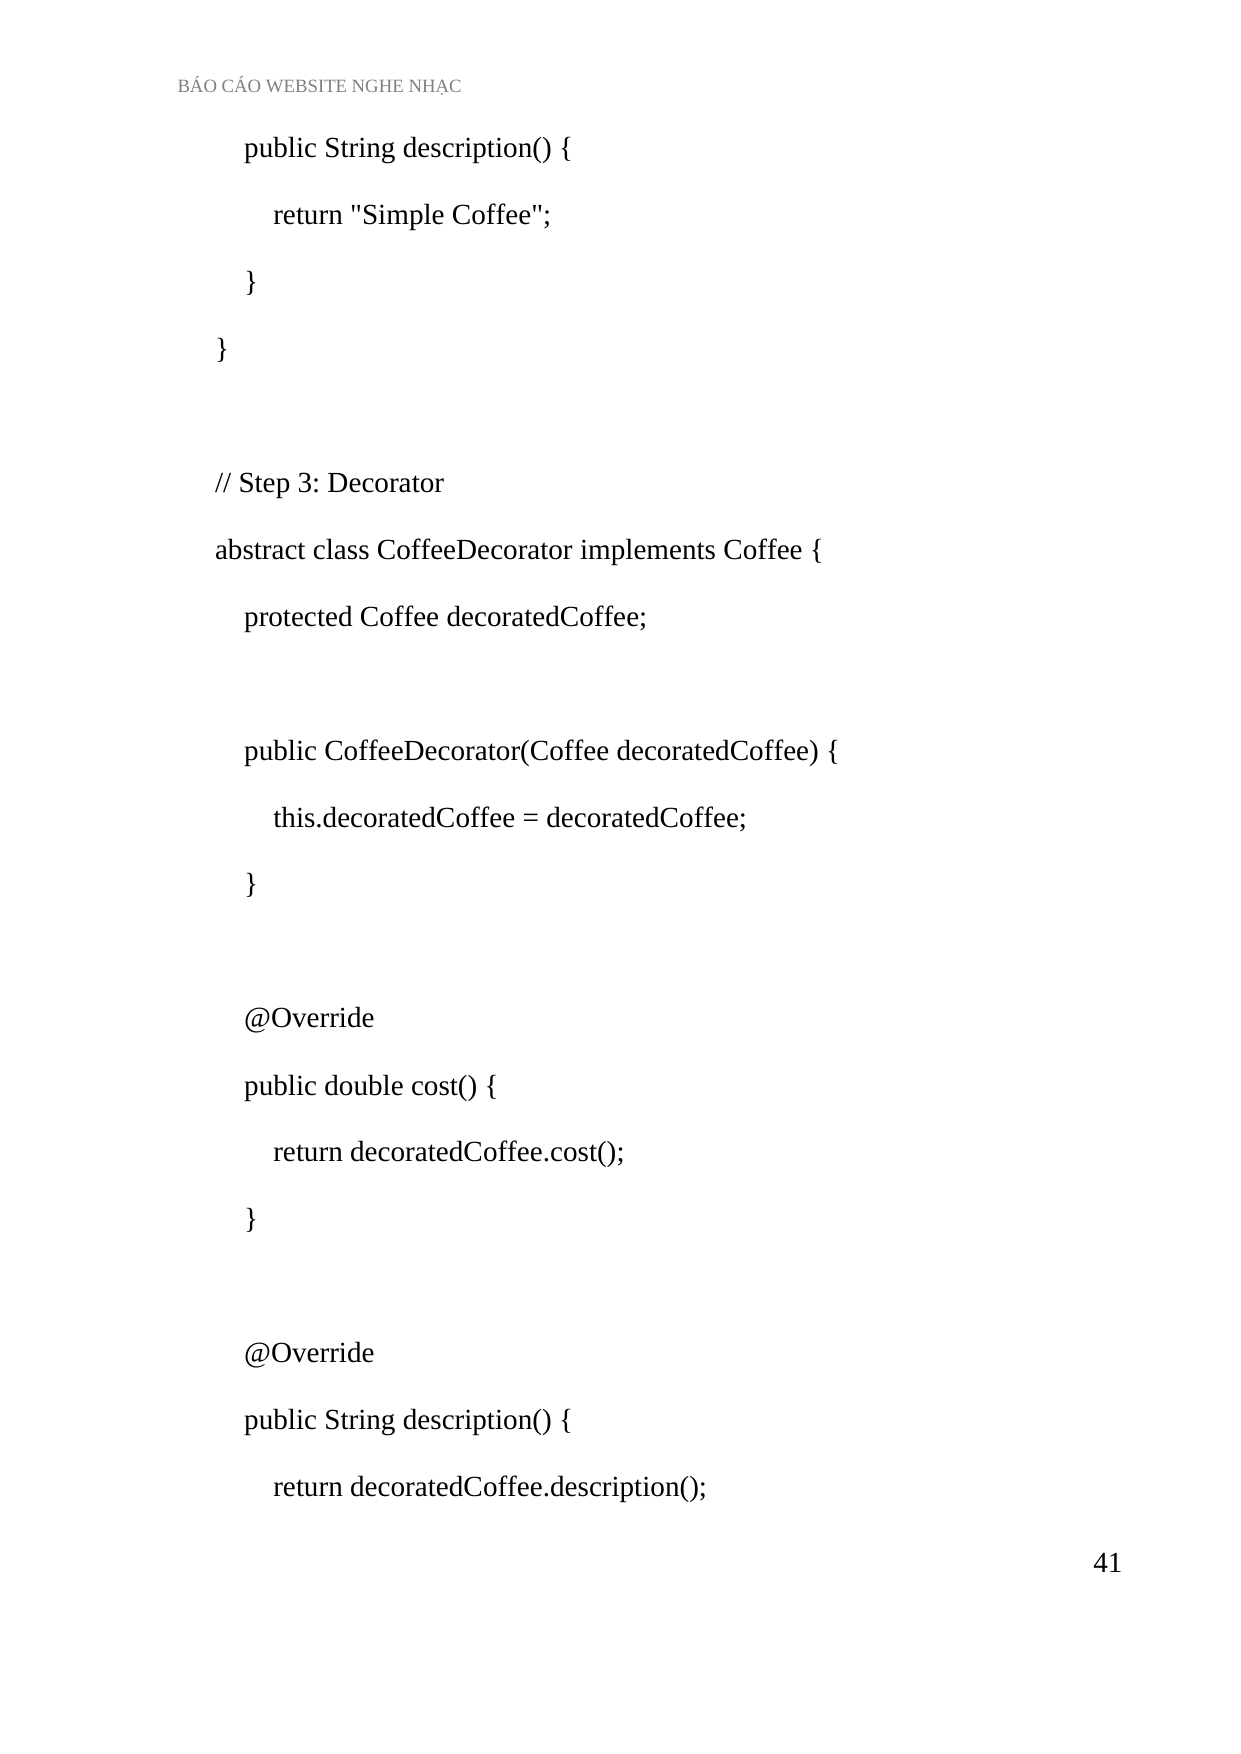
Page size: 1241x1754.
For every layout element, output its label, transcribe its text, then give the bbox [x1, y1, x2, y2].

text abstract class CoffeeDecorator implements Coffee { [177, 532, 1122, 565]
text @Override [177, 1336, 1122, 1369]
text } [177, 331, 1122, 364]
text } [177, 264, 1122, 297]
text return decoratedCoffee.cost(); [177, 1134, 1122, 1168]
text public double cost() { [177, 1068, 1122, 1101]
text } [177, 867, 1122, 900]
text return "Simple Coffee"; [177, 197, 1122, 230]
text // Step 3: Decorator [177, 465, 1122, 498]
text @Override [177, 1001, 1122, 1034]
text public String description() { [177, 130, 1122, 163]
text return decoratedCoffee.description(); [177, 1469, 1122, 1503]
text protected Coffee decoratedCoffee; [177, 599, 1122, 632]
text public CoffeeDecorator(Coffee decoratedCoffee) { [177, 733, 1122, 766]
text } [177, 1202, 1122, 1235]
text public String description() { [177, 1402, 1122, 1436]
text this.decoratedCoffee = decoratedCoffee; [177, 800, 1122, 833]
